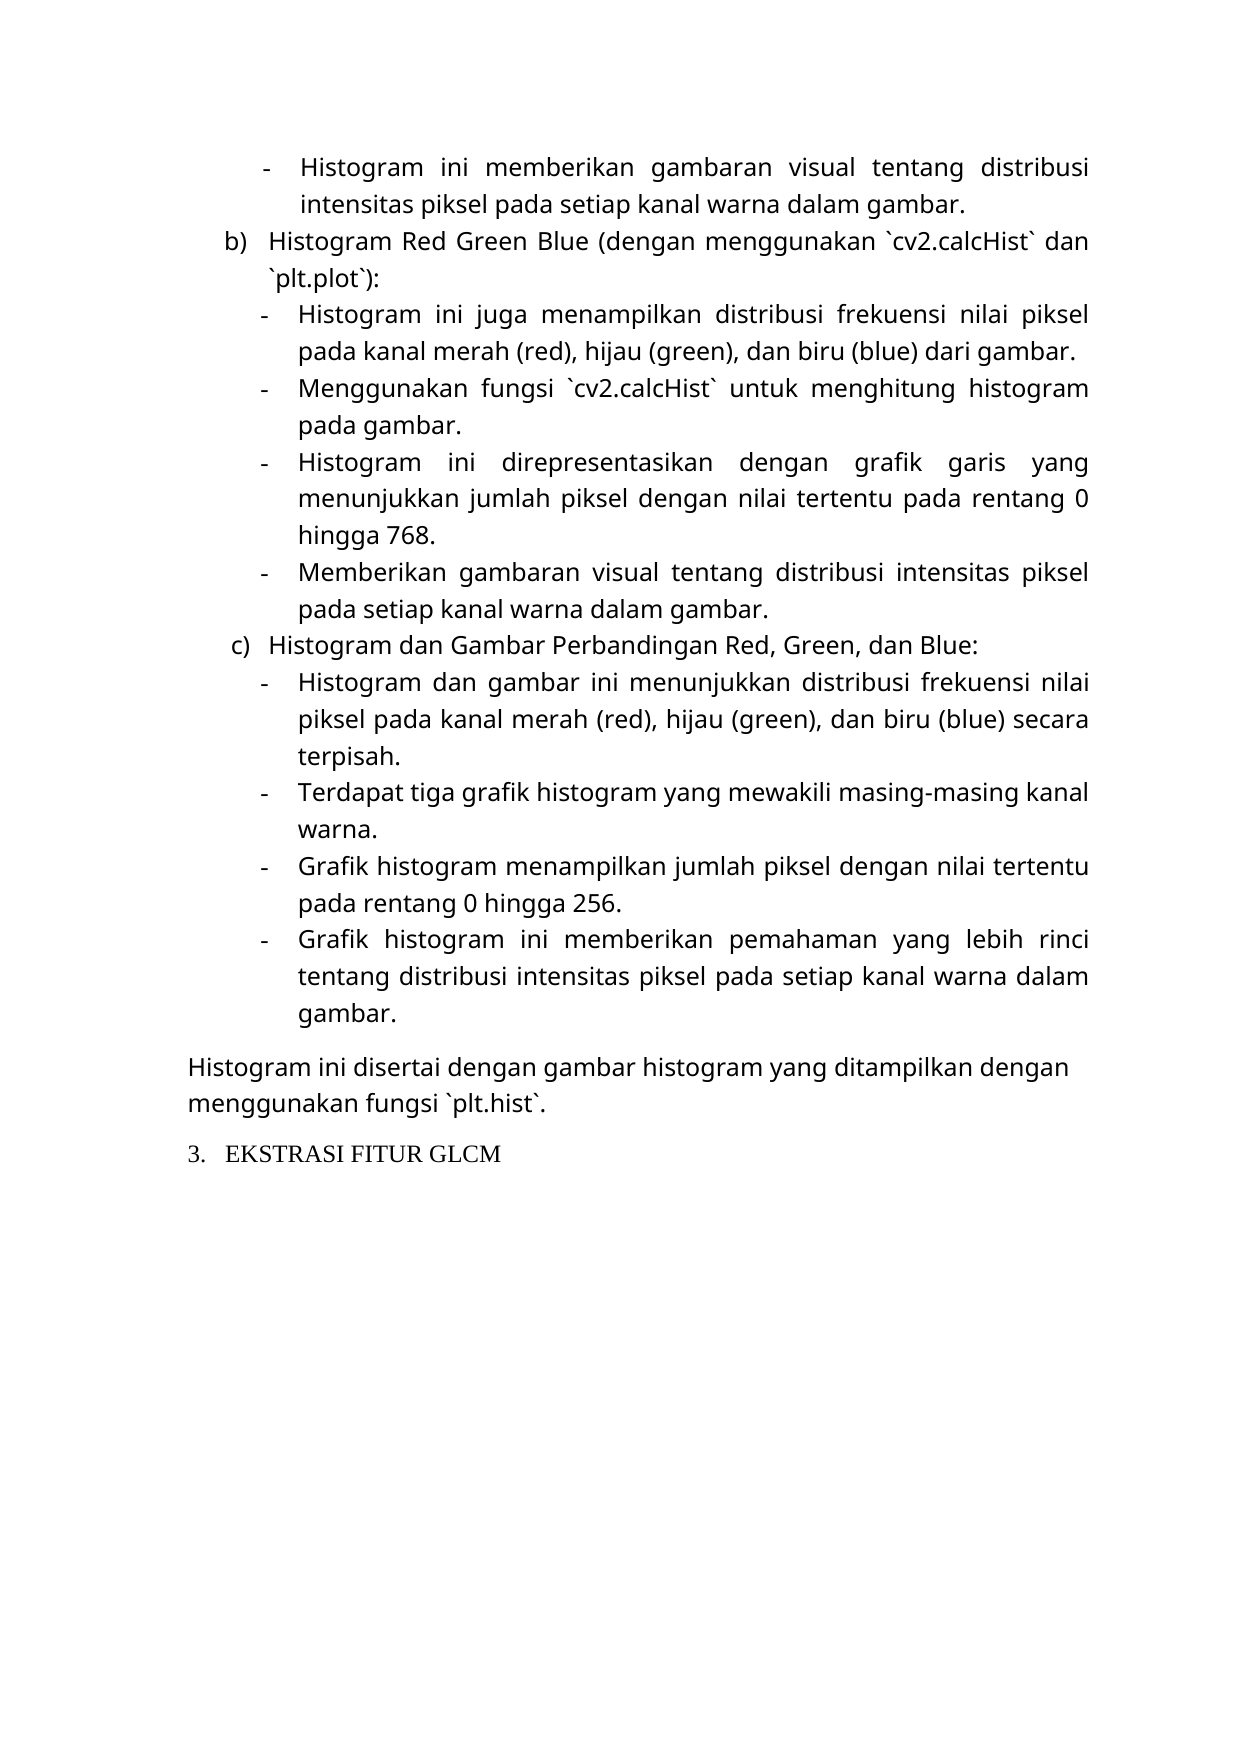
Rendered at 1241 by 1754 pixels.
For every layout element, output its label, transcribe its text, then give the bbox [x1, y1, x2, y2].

list Memberikan gambaran visual tentang distribusi intensitas piksel pada setiap kanal warna dalam gambar. [260, 554, 1090, 625]
list Histogram dan Gambar Perbandingan Red, Green, dan Blue: [231, 628, 1090, 662]
list Terdapat tiga grafik histogram yang mewakili masing-masing kanal warna. [260, 775, 1090, 846]
list Grafik histogram menampilkan jumlah piksel dengan nilai tertentu pada rentang 0 hingga 256. [260, 849, 1090, 919]
list Menggunakan fungsi `cv2.calcHist` untuk menghitung histogram pada gambar. [260, 371, 1090, 441]
text Histogram ini disertai dengan gambar histogram yang ditampilkan dengan menggunakan fungsi `plt.hist`. [187, 1049, 1090, 1120]
list Histogram Red Green Blue (dengan menggunakan `cv2.calcHist` dan `plt.plot`): [224, 223, 1090, 294]
list Histogram ini direpresentasikan dengan grafik garis yang menunjukkan jumlah piksel dengan nilai tertentu pada rentang 0 hingga 768. [260, 444, 1090, 552]
list Histogram ini memberikan gambaran visual tentang distribusi intensitas piksel pada setiap kanal warna dalam gambar. [262, 150, 1090, 221]
list EKSTRASI FITUR GLCM [187, 1139, 1090, 1168]
list Histogram dan gambar ini menunjukkan distribusi frekuensi nilai piksel pada kanal merah (red), hijau (green), dan biru (blue) secara terpisah. [260, 665, 1090, 772]
list Grafik histogram ini memberikan pemahaman yang lebih rinci tentang distribusi intensitas piksel pada setiap kanal warna dalam gambar. [260, 922, 1090, 1030]
list Histogram ini juga menampilkan distribusi frekuensi nilai piksel pada kanal merah (red), hijau (green), dan biru (blue) dari gambar. [260, 297, 1090, 368]
